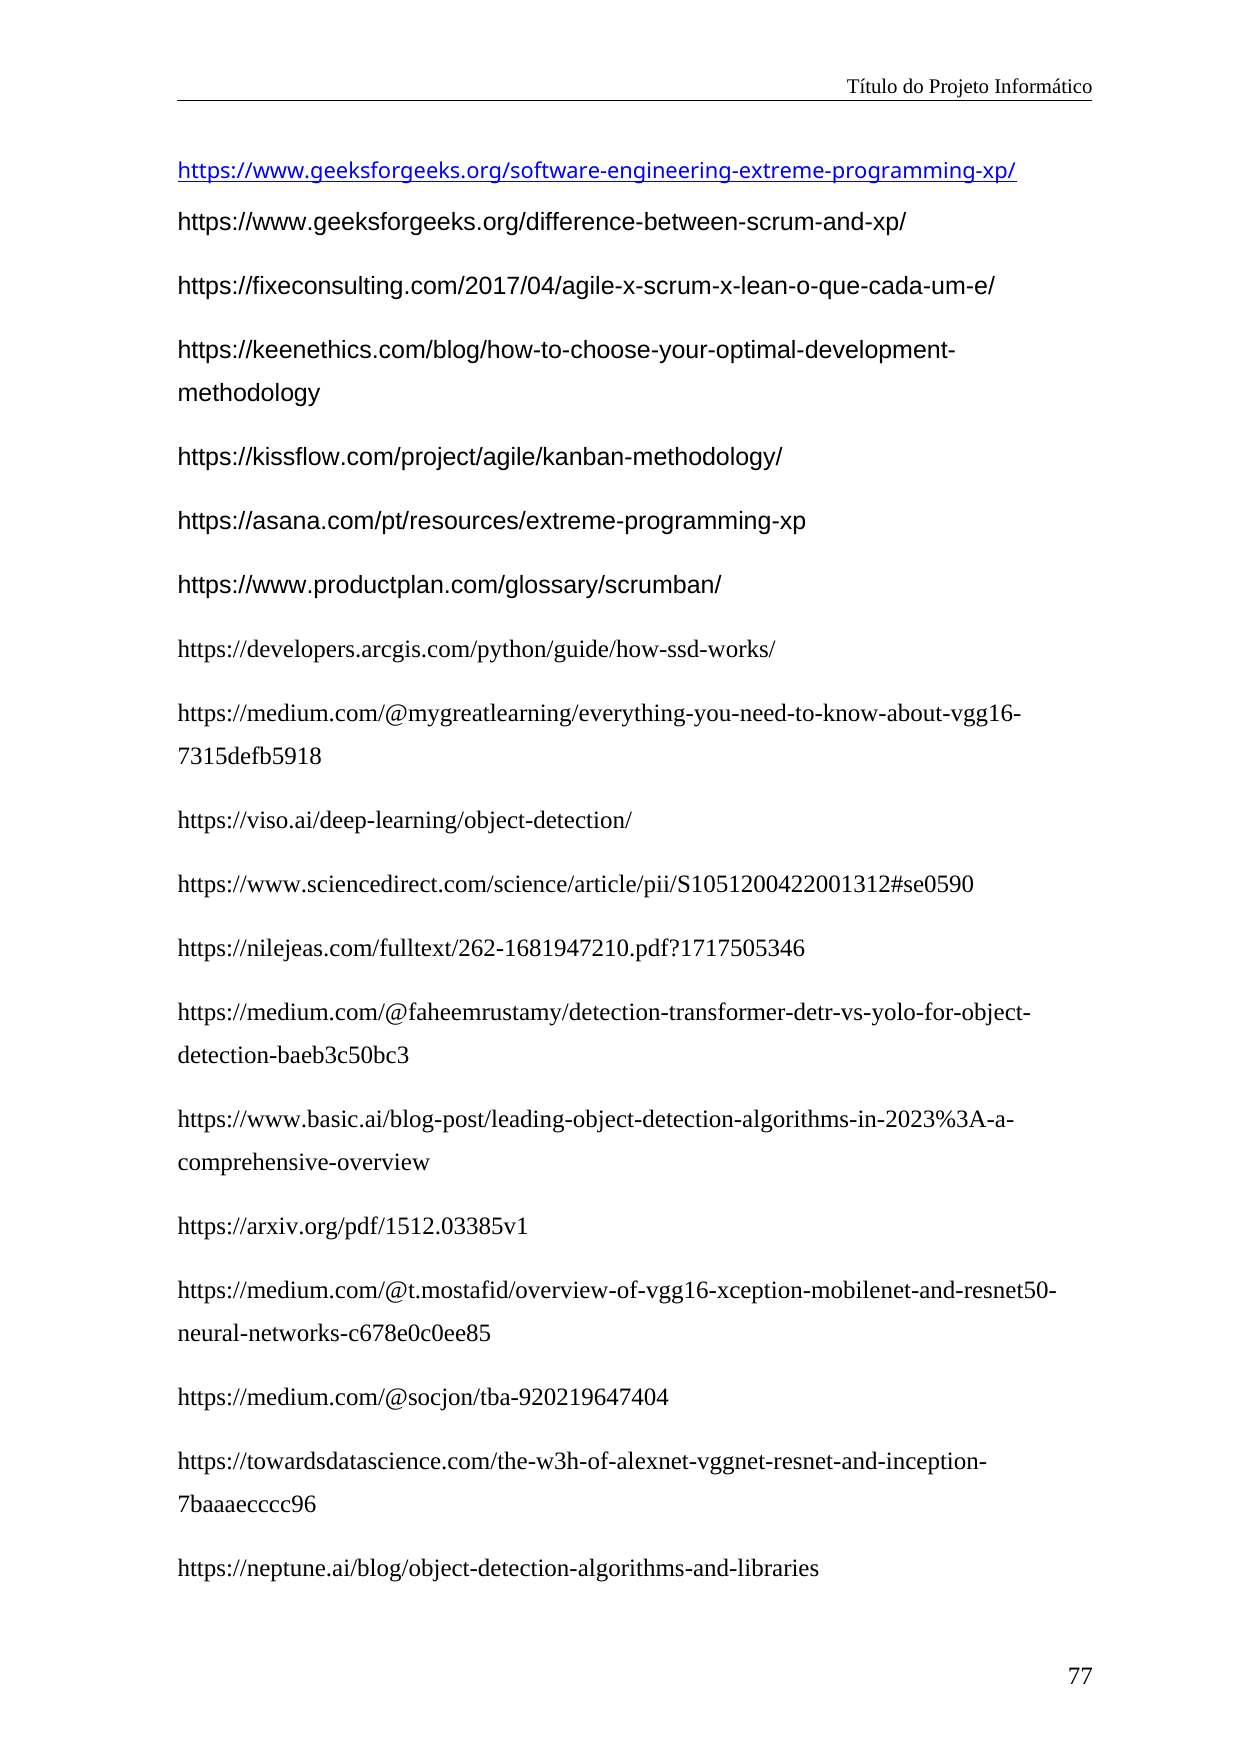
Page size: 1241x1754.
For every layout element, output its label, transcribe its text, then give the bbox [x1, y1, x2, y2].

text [177, 148, 1092, 185]
text https://viso.ai/deep-learning/object-detection/ [177, 805, 1092, 834]
text https://keenethics.com/blog/how-to-choose-your-optimal-development-methodology [177, 335, 1092, 407]
text https://www.geeksforgeeks.org/difference-between-scrum-and-xp/ [177, 207, 1092, 236]
text https://www.basic.ai/blog-post/leading-object-detection-algorithms-in-2023%3A-a-comprehensive-overview [177, 1104, 1092, 1176]
text https://fixeconsulting.com/2017/04/agile-x-scrum-x-lean-o-que-cada-um-e/ [177, 271, 1092, 300]
text https://medium.com/@mygreatlearning/everything-you-need-to-know-about-vgg16-7315defb5918 [177, 698, 1092, 770]
text https://kissflow.com/project/agile/kanban-methodology/ [177, 442, 1092, 471]
text https://arxiv.org/pdf/1512.03385v1 [177, 1211, 1092, 1240]
text https://nilejeas.com/fulltext/262-1681947210.pdf?1717505346 [177, 933, 1092, 962]
text https://medium.com/@faheemrustamy/detection-transformer-detr-vs-yolo-for-object-detection-baeb3c50bc3 [177, 997, 1092, 1069]
text https://www.productplan.com/glossary/scrumban/ [177, 570, 1092, 599]
text https://medium.com/@t.mostafid/overview-of-vgg16-xception-mobilenet-and-resnet50-neural-networks-c678e0c0ee85 [177, 1275, 1092, 1347]
text https://asana.com/pt/resources/extreme-programming-xp [177, 506, 1092, 535]
text https://towardsdatascience.com/the-w3h-of-alexnet-vggnet-resnet-and-inception-7baaaecccc96 [177, 1446, 1092, 1518]
text https://medium.com/@socjon/tba-920219647404 [177, 1382, 1092, 1411]
text https://www.sciencedirect.com/science/article/pii/S1051200422001312#se0590 [177, 869, 1092, 898]
text https://developers.arcgis.com/python/guide/how-ssd-works/ [177, 634, 1092, 663]
text https://neptune.ai/blog/object-detection-algorithms-and-libraries [177, 1553, 1092, 1582]
